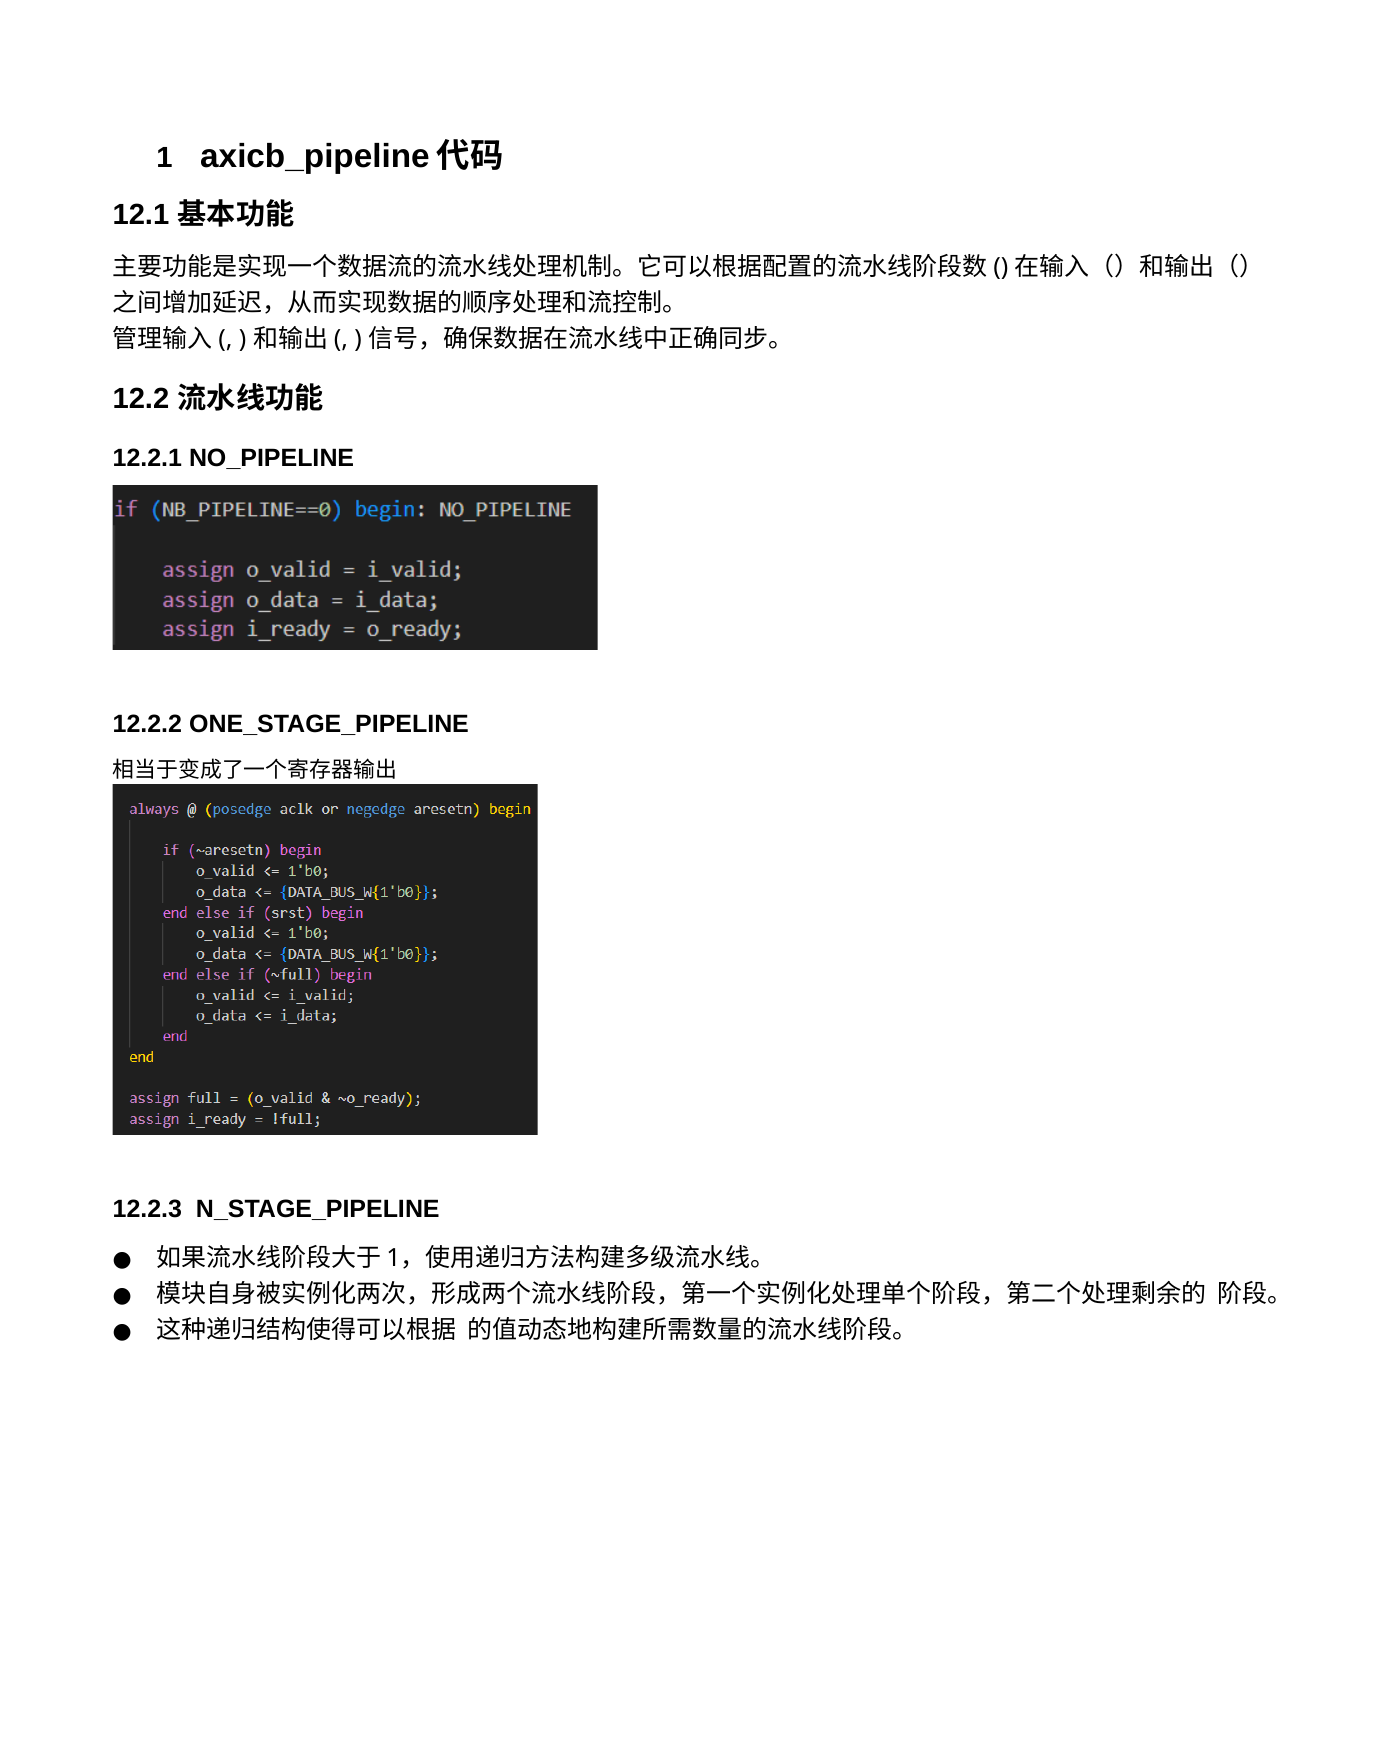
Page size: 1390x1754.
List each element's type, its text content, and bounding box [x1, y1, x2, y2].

list 如果流水线阶段大于1，使用递归方法构建多级流水线。 [112, 1237, 1277, 1273]
subtitle 12.2.2 ONE_STAGE_PIPELINE [112, 716, 1277, 737]
text 相当于变成了一个寄存器输出 [112, 752, 1277, 784]
text 管理输入 (, ) 和输出 (, ) 信号，确保数据在流水线中正确同步。 [112, 319, 1277, 355]
list 模块自身被实例化两次，形成两个流水线阶段，第一个实例化处理单个阶段，第二个处理剩余的 阶段。 [112, 1273, 1277, 1309]
subtitle axicb_pipeline代码 [340, 150, 1277, 171]
subtitle 12.2 流水线功能 [112, 391, 1277, 413]
subtitle 12.1 基本功能 [112, 207, 1277, 229]
text 主要功能是实现一个数据流的流水线处理机制。它可以根据配置的流水线阶段数 () 在输入（）和输出（）之间增加延迟，从而实现数据的顺序处理和流控制。 [112, 246, 1277, 319]
picture [112, 485, 598, 650]
subtitle axicb_pipeline代码 [156, 150, 305, 171]
list 这种递归结构使得可以根据 的值动态地构建所需数量的流水线阶段。 [112, 1309, 1277, 1346]
subtitle 12.2.3 N_STAGE_PIPELINE [112, 1200, 1277, 1221]
subtitle 12.2.1 NO_PIPELINE [112, 449, 1277, 470]
picture [112, 784, 538, 1135]
